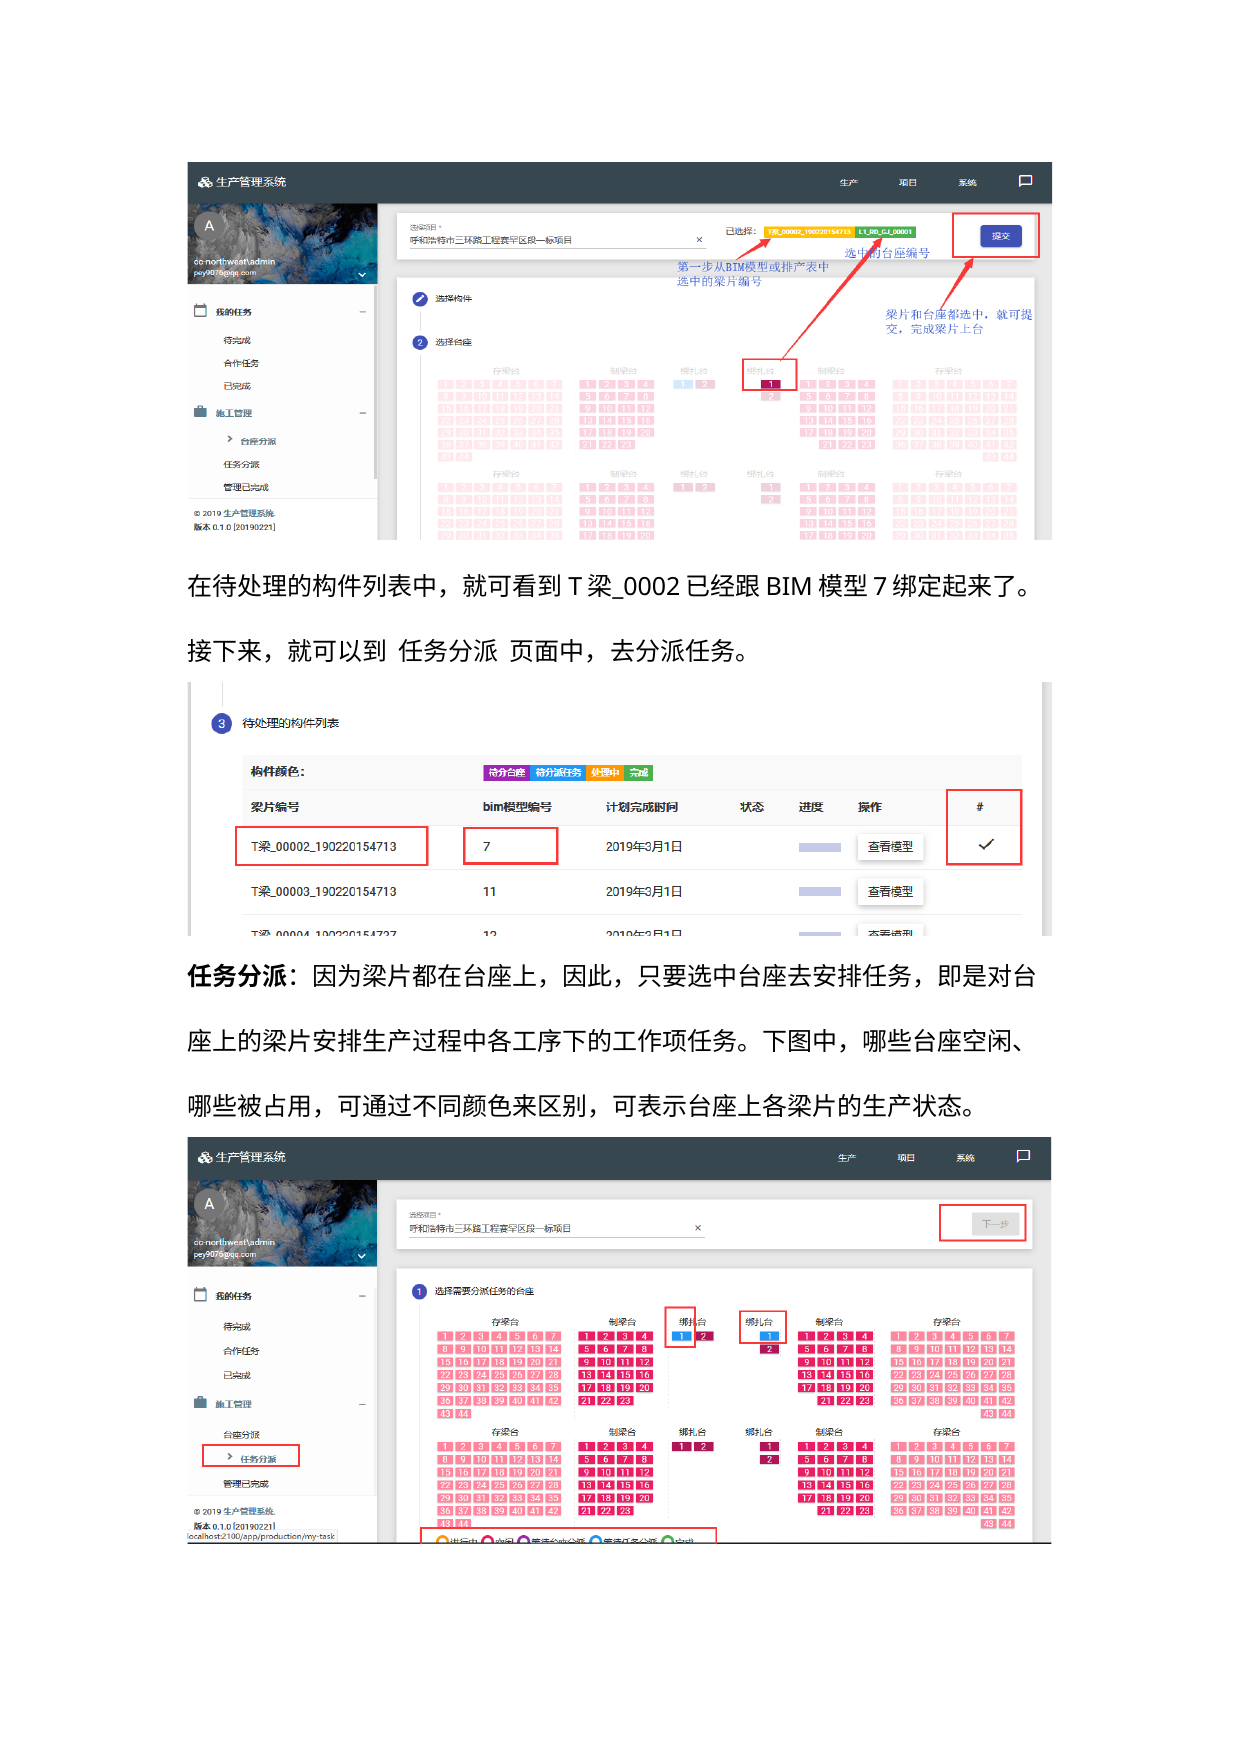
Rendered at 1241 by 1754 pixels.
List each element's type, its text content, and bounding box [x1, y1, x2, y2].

picture [187, 1137, 1052, 1544]
list 在待处理的构件列表中，就可看到 T梁_0002已经跟BIM模型7绑定起来了。接下来，就可以到 任务分派 页面中，去分派任务。 [187, 552, 1053, 682]
picture [187, 162, 1053, 540]
picture [187, 682, 1053, 936]
list 任务分派：因为梁片都在台座上，因此，只要选中台座去安排任务，即是对台座上的梁片安排生产过程中各工序下的工作项任务。下图中，哪些台座空闲、哪些被占用，可通过不同颜色来区别，可表示台座上各梁片的生产状态。 [187, 942, 1053, 1137]
